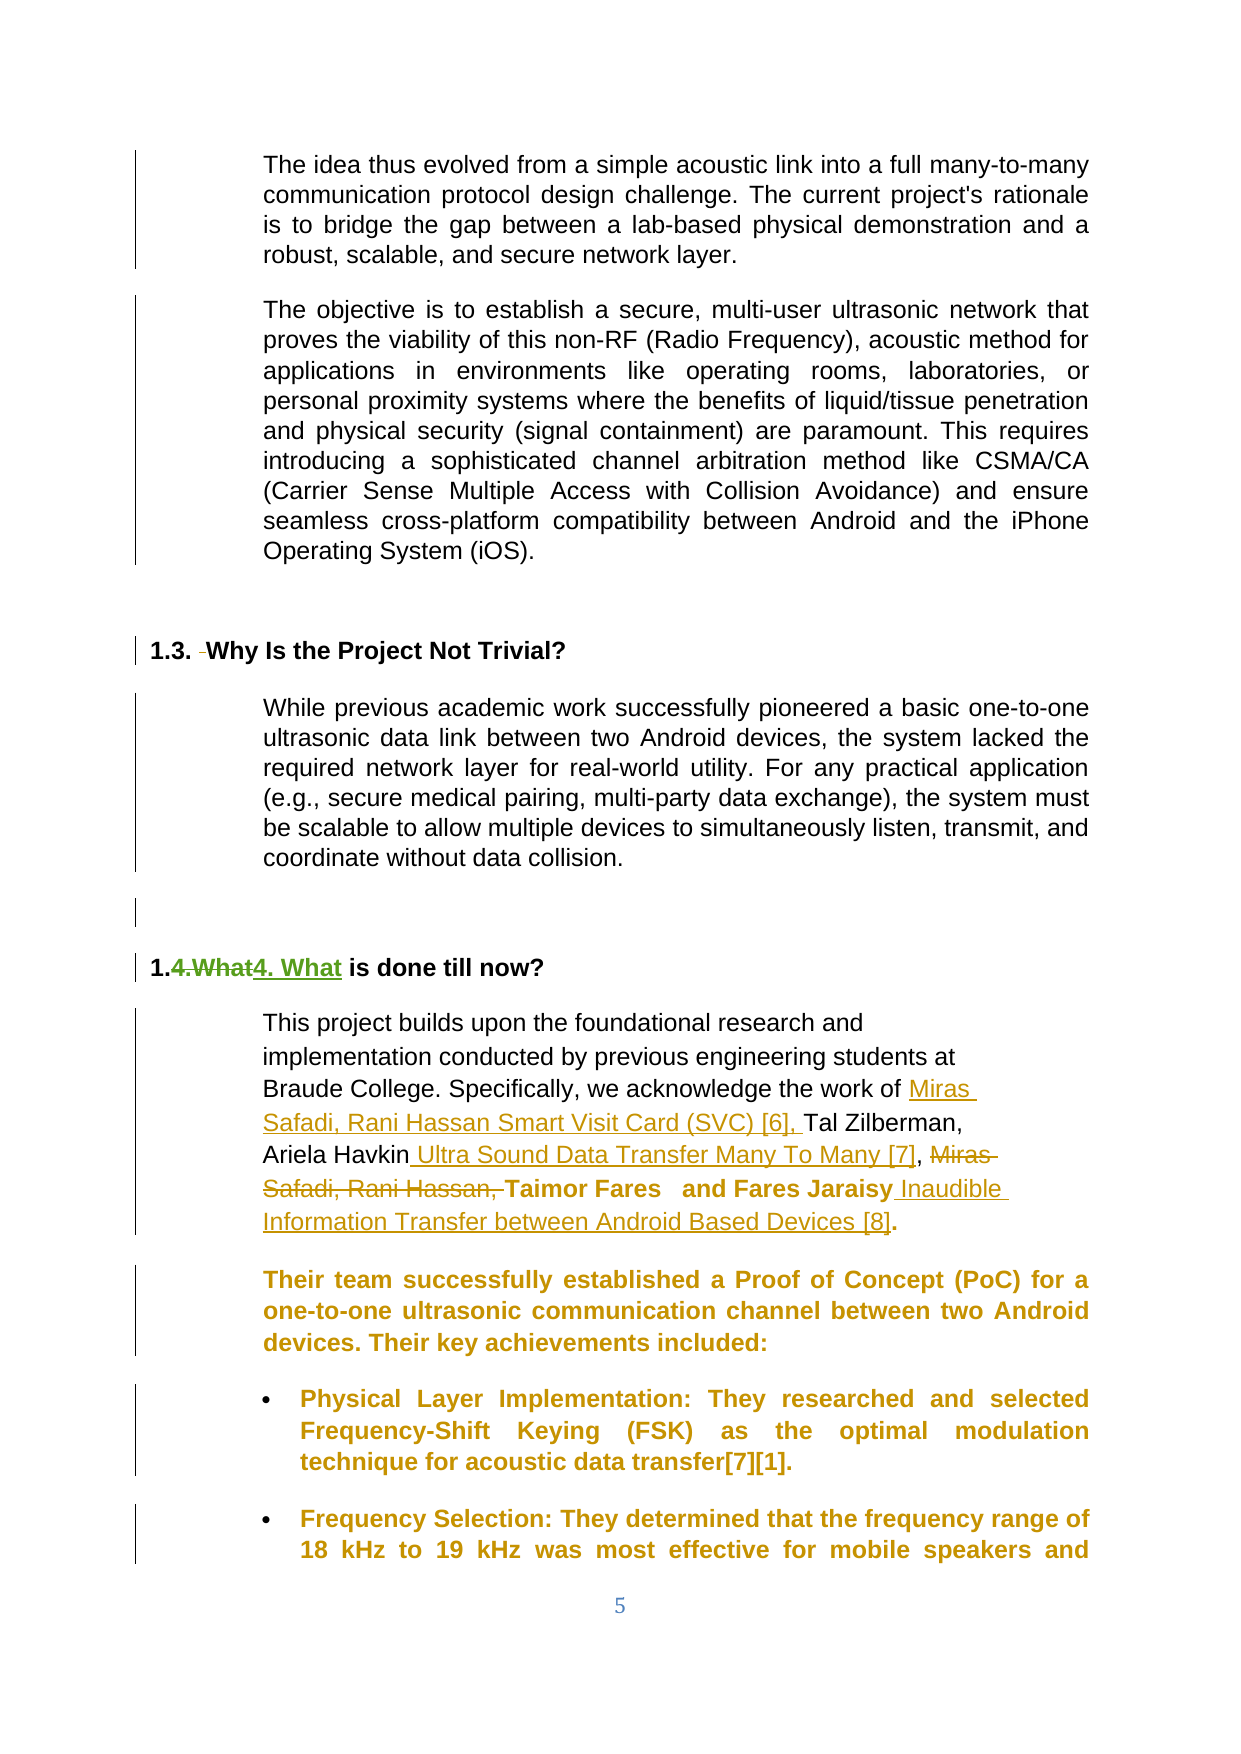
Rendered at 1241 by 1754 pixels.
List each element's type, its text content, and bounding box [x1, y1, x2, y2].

list Physical Layer Implementation: They researched and selected Frequency-Shift Keying (FSK) as the optimal modulation technique for acoustic data transfer[7][1]. [262, 1384, 1090, 1476]
text The objective is to establish a secure, multi-user ultrasonic network that proves the viability of this non-RF (Radio Frequency), acoustic method for applications in environments like operating rooms, laboratories, or personal proximity systems where the benefits of liquid/tissue penetration and physical security (signal containment) are paramount. This requires introducing a sophisticated channel arbitration method like CSMA/CA (Carrier Sense Multiple Access with Collision Avoidance) and ensure seamless cross-platform compatibility between Android and the iPhone Operating System (iOS). [263, 295, 1090, 565]
text 1.3. Why Is the Project Not Trivial? [150, 636, 1030, 665]
text While previous academic work successfully pioneered a basic one-to-one ultrasonic data link between two Android devices, the system lacked the required network layer for real-world utility. For any practical application (e.g., secure medical pairing, multi-party data exchange), the system must be scalable to allow multiple devices to simultaneously listen, transmit, and coordinate without data collision. [263, 693, 1090, 872]
text 1. is done till now? [150, 953, 1090, 982]
text Their team successfully established a Proof of Concept (PoC) for a one-to-one ultrasonic communication channel between two Android devices. Their key achievements included: [263, 1264, 1090, 1356]
text The idea thus evolved from a simple acoustic link into a full many-to-many communication protocol design challenge. The current project's rationale is to bridge the gap between a lab-based physical demonstration and a robust, scalable, and secure network layer. [263, 150, 1090, 269]
text This project builds upon the foundational research and implementation conducted by previous engineering students at Braude College. Specifically, we acknowledge the work of Tal Zilberman, Ariela Havkin, Taimor Fares and Fares Jaraisy. [262, 1008, 1030, 1235]
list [262, 1504, 1090, 1564]
